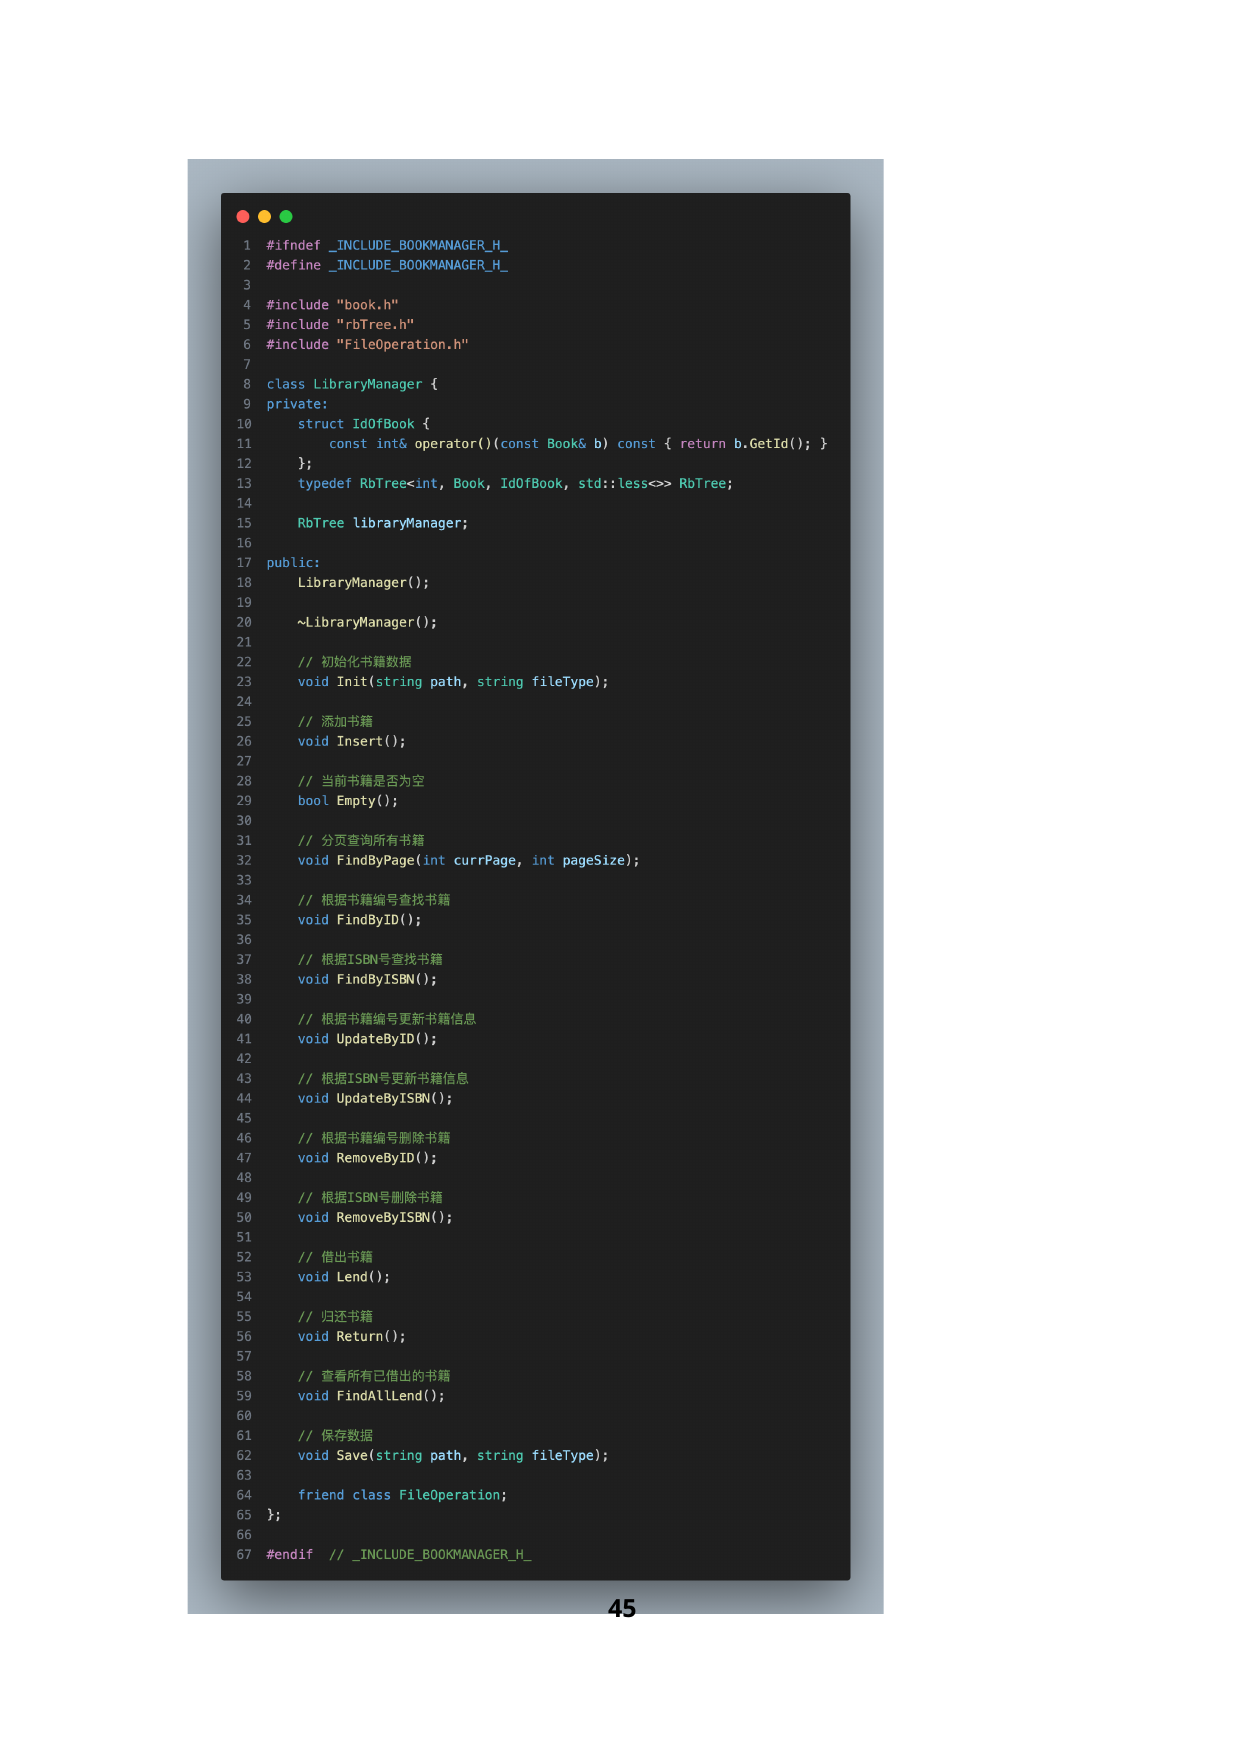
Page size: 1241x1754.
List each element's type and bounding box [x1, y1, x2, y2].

picture [187, 159, 884, 1614]
